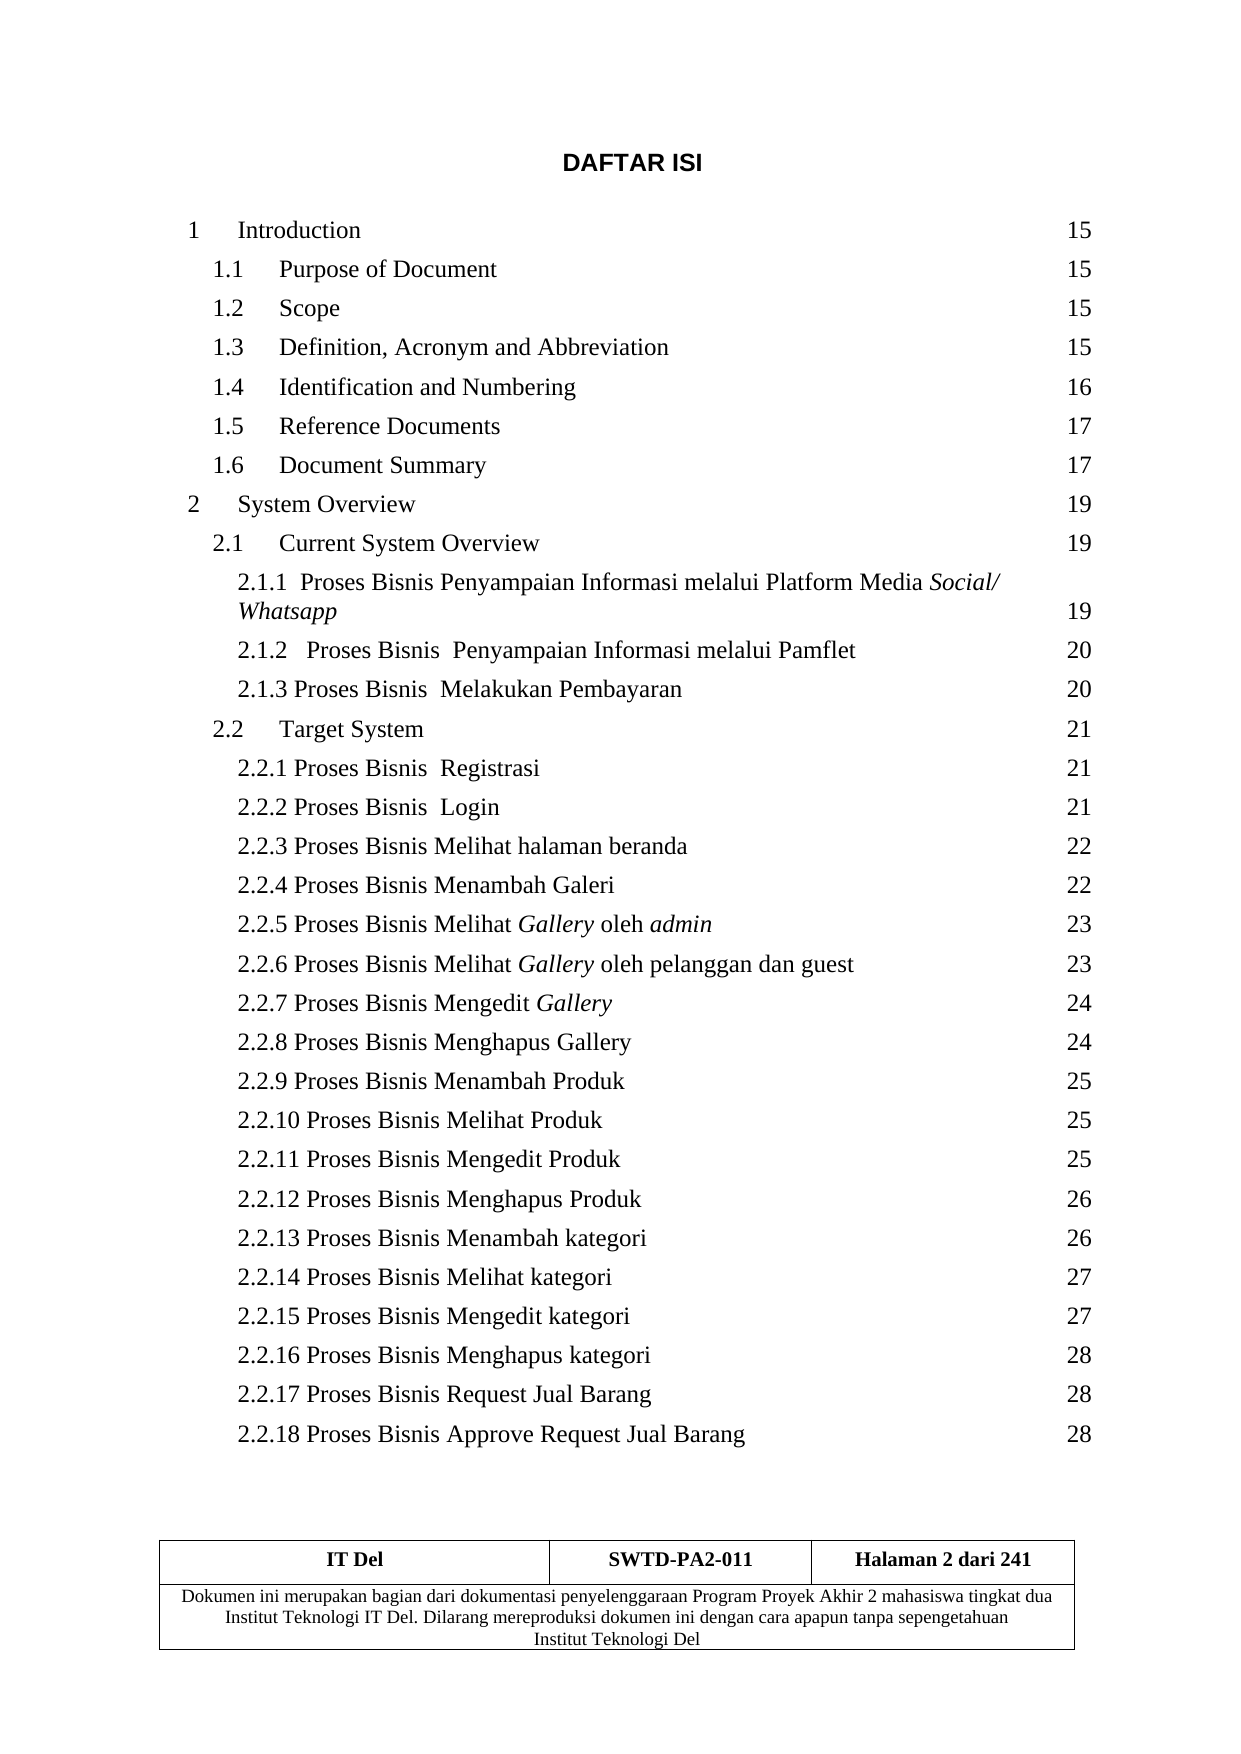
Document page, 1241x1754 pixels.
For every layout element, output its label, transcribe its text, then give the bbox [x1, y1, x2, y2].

text DAFTAR ISI [487, 148, 1092, 176]
